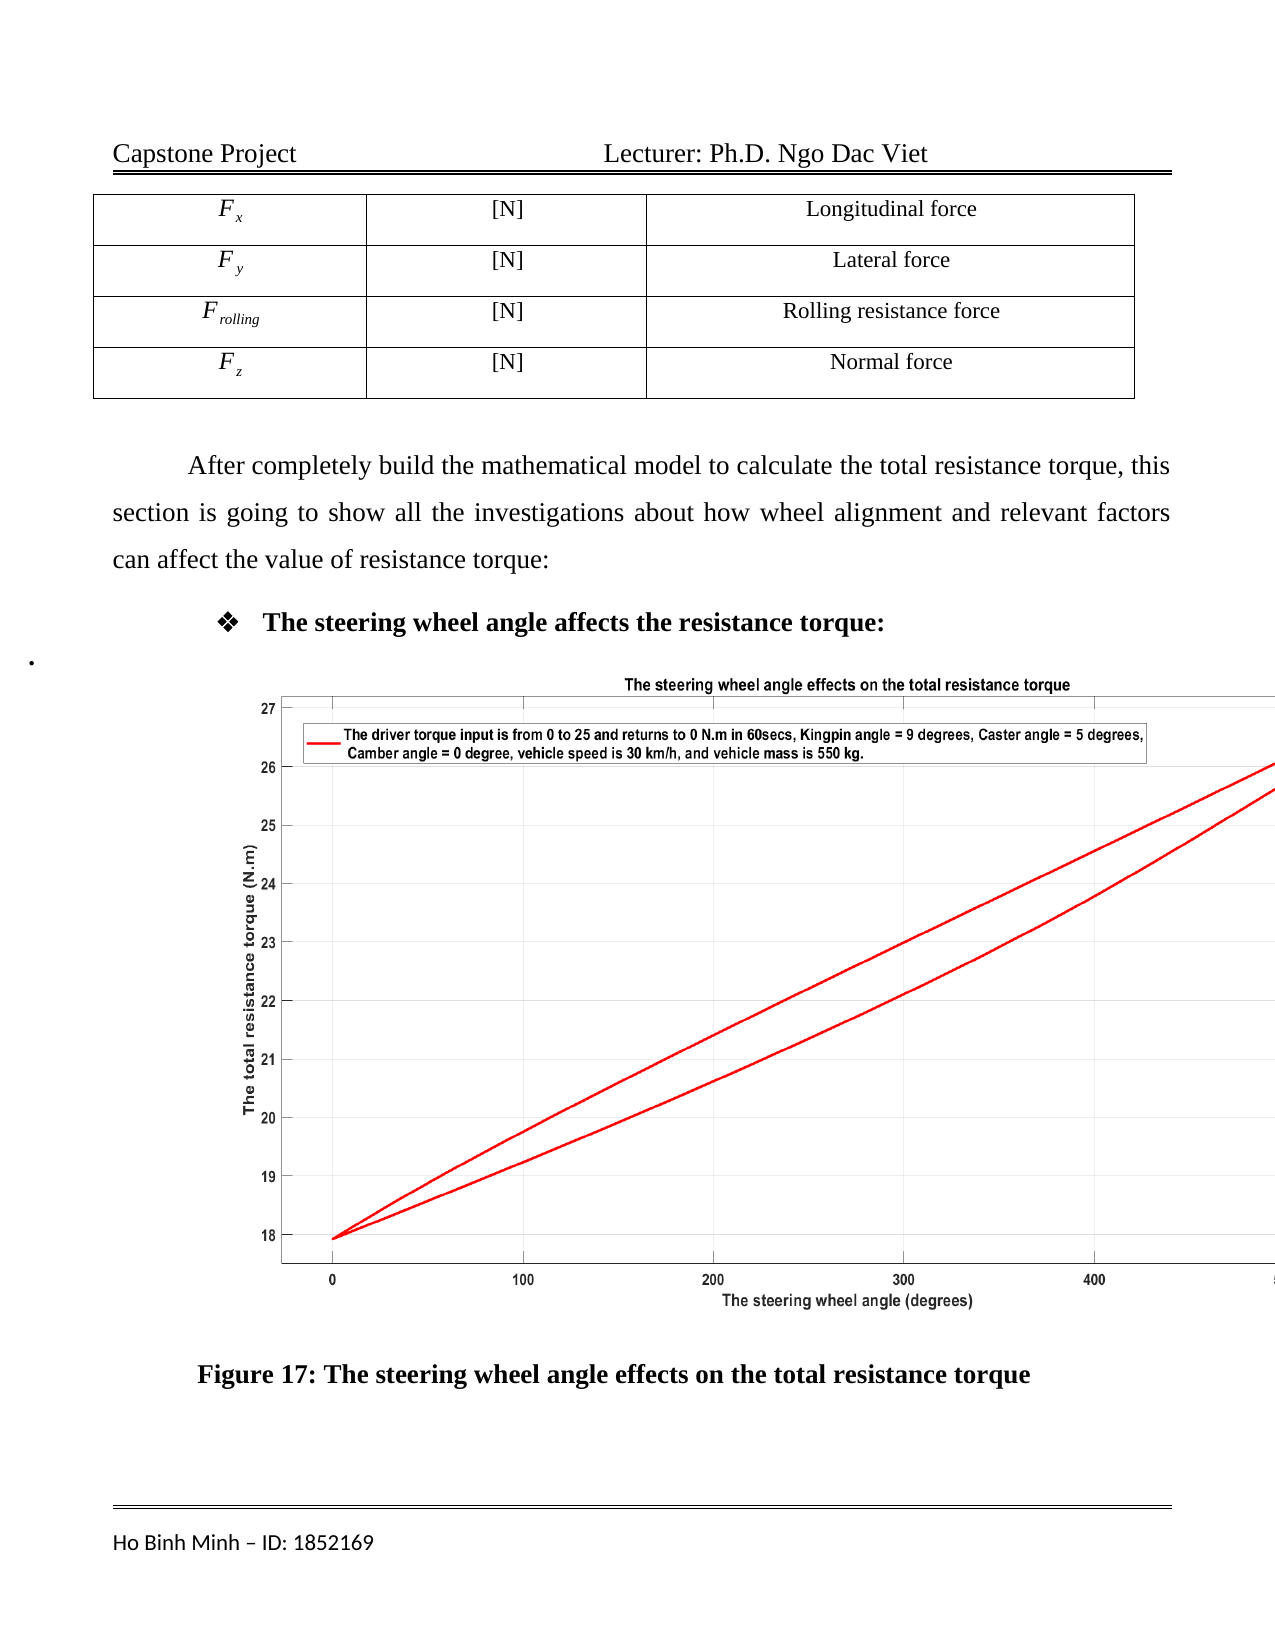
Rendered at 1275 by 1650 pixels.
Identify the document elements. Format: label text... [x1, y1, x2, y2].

table_cell [94, 246, 366, 296]
table_cell Longitudinal force [647, 195, 1134, 245]
table_cell [94, 195, 366, 245]
text Figure 17: The steering wheel angle effects on the total resistance torque [56, 1358, 1172, 1389]
table_cell Rolling resistance force [647, 297, 1134, 347]
table_cell [N] [367, 297, 646, 347]
text After completely build the mathematical model to calculate the total resistance torque, this section is going to show all the investigations about how wheel alignment and relevant factors can affect the value of resistance torque: [112, 449, 1172, 574]
picture [225, 673, 1275, 1340]
table_cell Lateral force [647, 246, 1134, 296]
list The steering wheel angle affects the resistance torque: [187, 606, 1172, 637]
table_cell [N] [367, 348, 646, 398]
table_cell [N] [367, 195, 646, 245]
table_cell [N] [367, 246, 646, 296]
table_cell Normal force [647, 348, 1134, 398]
table_cell [94, 297, 366, 347]
table_cell [94, 348, 366, 398]
